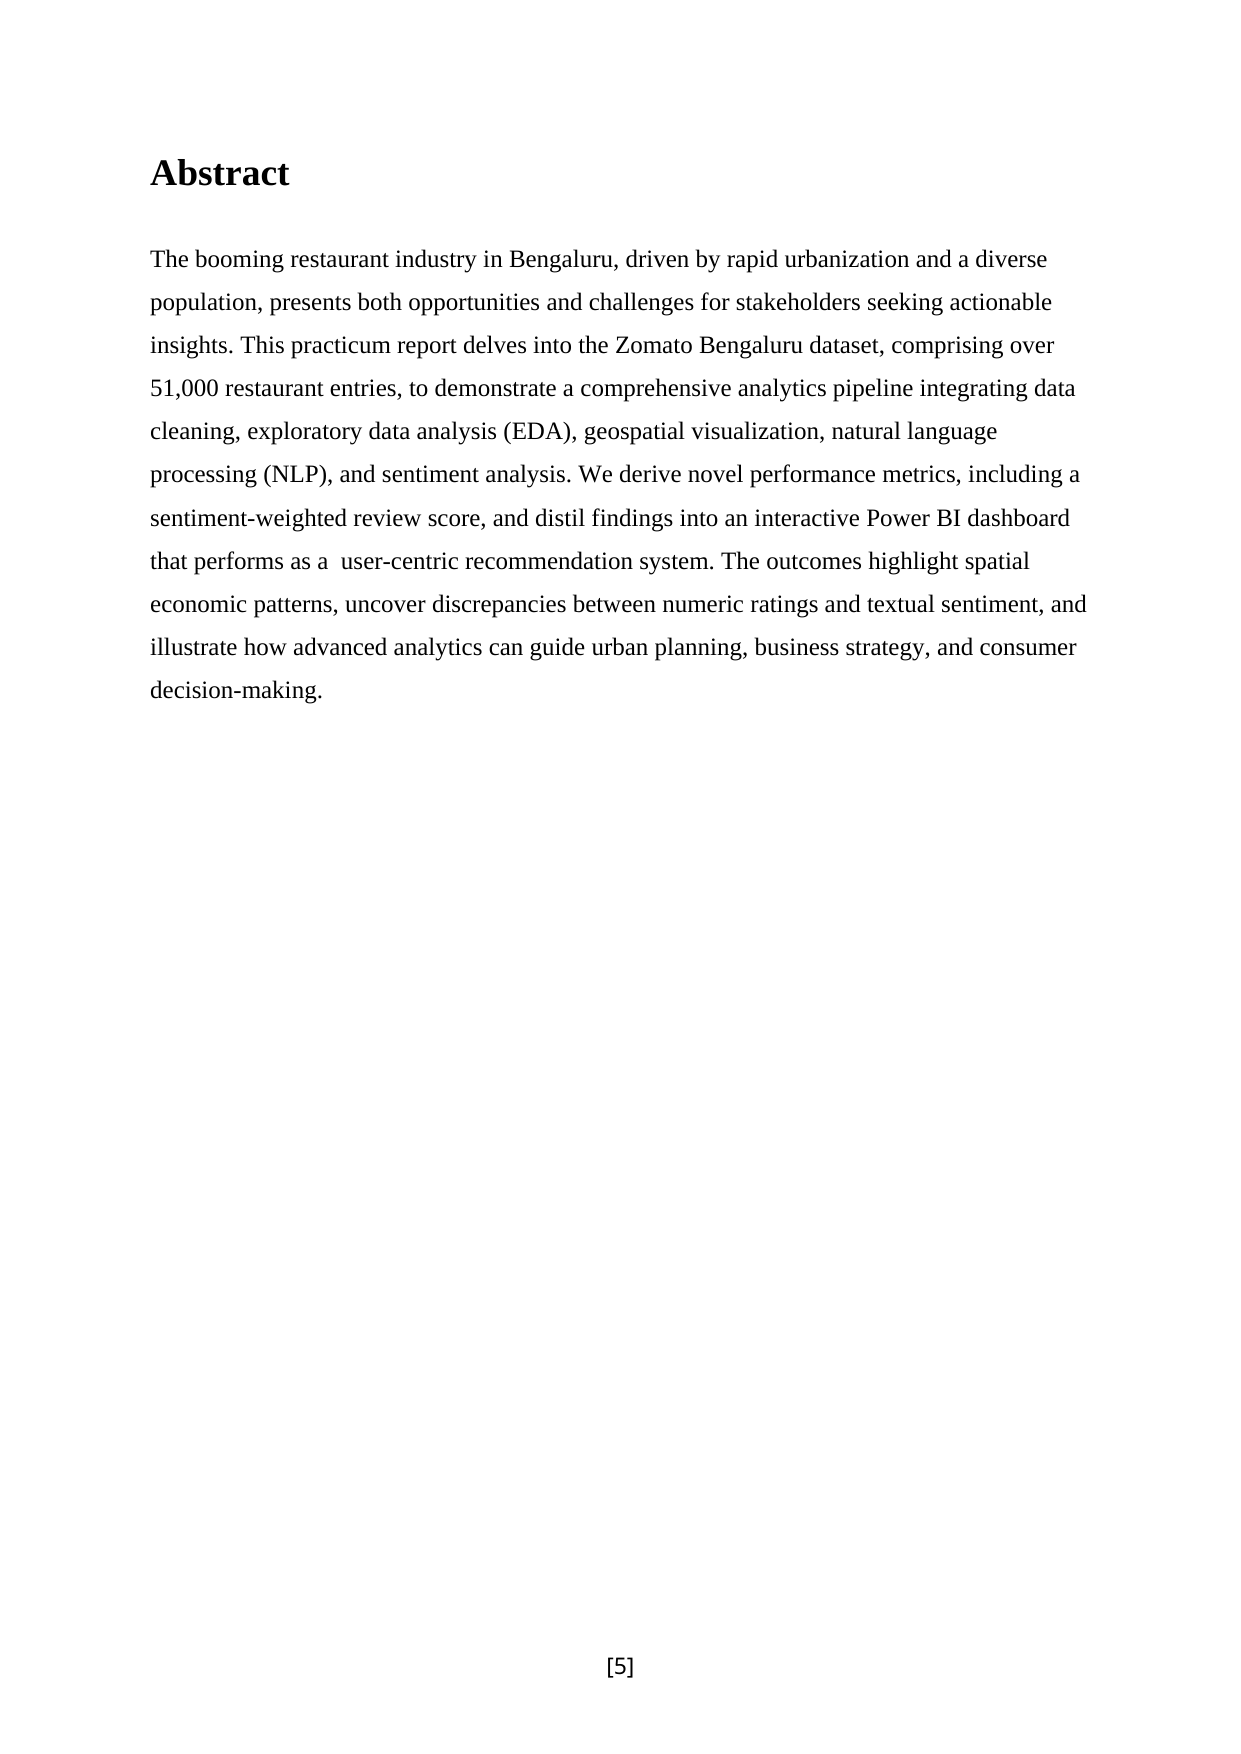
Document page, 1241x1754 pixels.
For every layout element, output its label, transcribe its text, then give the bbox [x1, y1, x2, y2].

text Abstract [150, 150, 1090, 193]
text The booming restaurant industry in Bengaluru, driven by rapid urbanization and a diverse population, presents both opportunities and challenges for stakeholders seeking actionable insights. This practicum report delves into the Zomato Bengaluru dataset, comprising over 51,000 restaurant entries, to demonstrate a comprehensive analytics pipeline integrating data cleaning, exploratory data analysis (EDA), geospatial visualization, natural language processing (NLP), and sentiment analysis. We derive novel performance metrics, including a sentiment-weighted review score, and distil findings into an interactive Power BI dashboard that performs as a user-centric recommendation system. The outcomes highlight spatial economic patterns, uncover discrepancies between numeric ratings and textual sentiment, and illustrate how advanced analytics can guide urban planning, business strategy, and consumer decision-making. [150, 244, 1090, 704]
